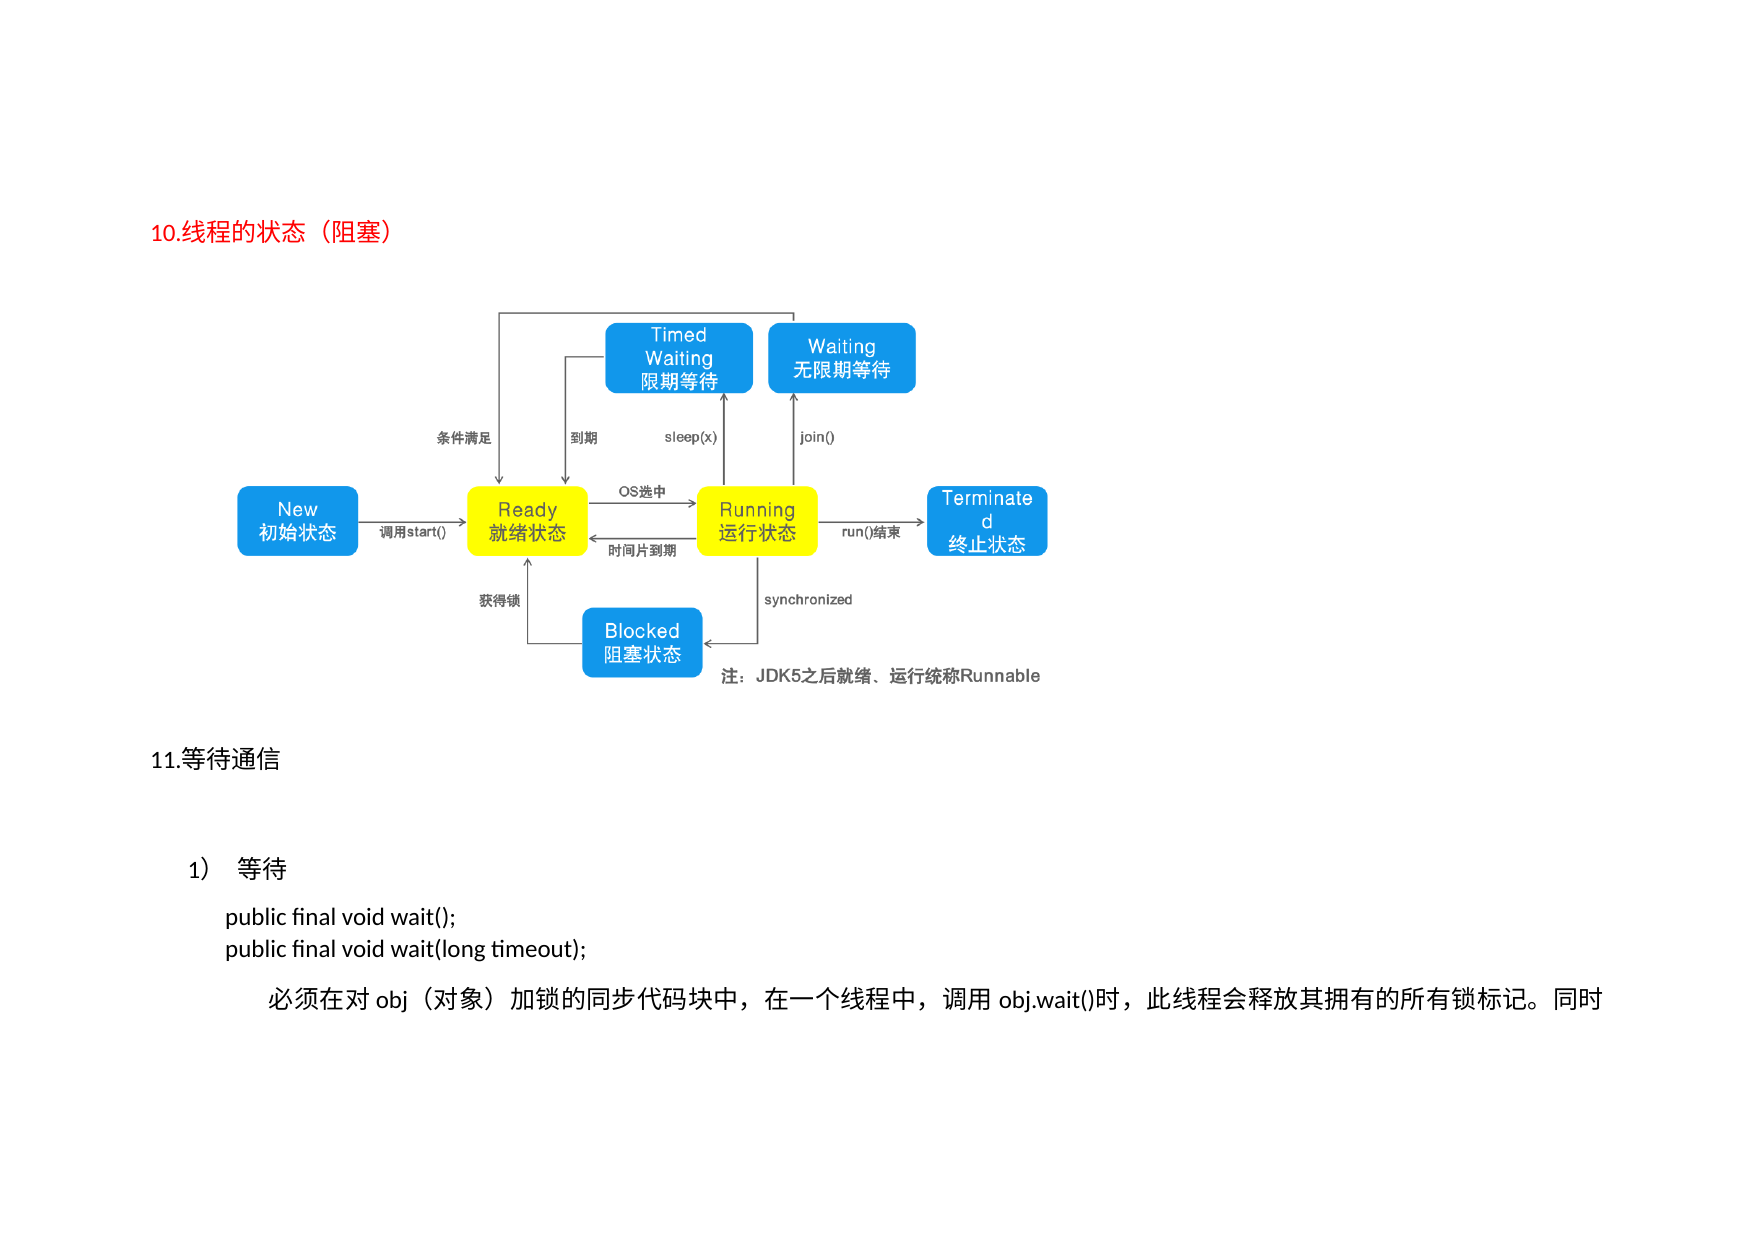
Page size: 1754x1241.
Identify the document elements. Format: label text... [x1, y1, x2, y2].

subtitle 11.等待通信 [150, 725, 1604, 790]
subtitle 10.线程的状态（阻塞） [150, 198, 1604, 263]
list 等待 [187, 835, 1604, 900]
picture [187, 307, 1053, 696]
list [225, 965, 1604, 1030]
list public final void wait(long timeout); [225, 933, 1604, 965]
list public final void wait(); [225, 900, 1604, 933]
